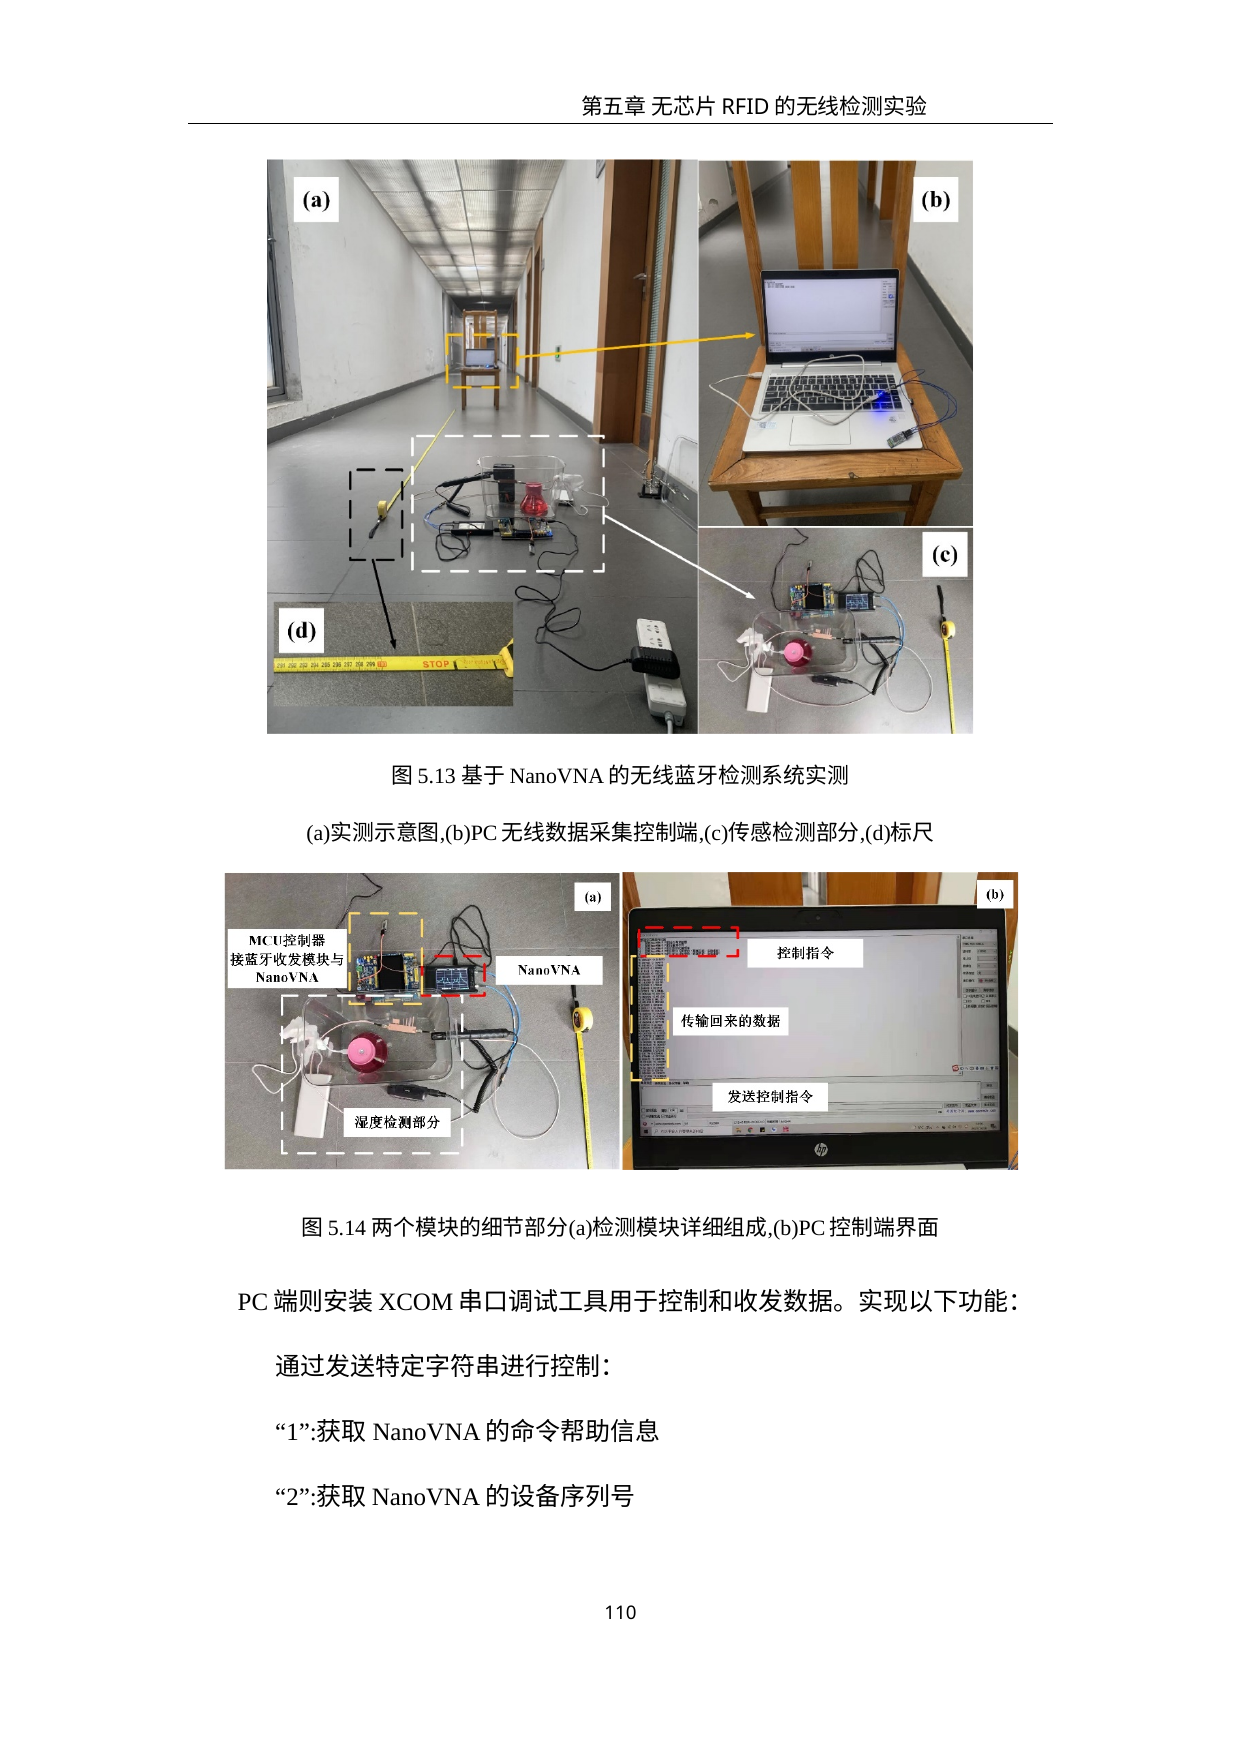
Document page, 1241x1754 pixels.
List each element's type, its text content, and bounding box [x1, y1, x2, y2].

text PC端则安装XCOM串口调试工具用于控制和收发数据。实现以下功能： [187, 1267, 1053, 1332]
picture [267, 159, 974, 734]
text 图5.13 基于NanoVNA的无线蓝牙检测系统实测 [187, 757, 1053, 790]
text 图5.14 两个模块的细节部分(a)检测模块详细组成,(b)PC控制端界面 [187, 1210, 1053, 1242]
picture [222, 872, 1019, 1170]
text (a)实测示意图,(b)PC无线数据采集控制端,(c)传感检测部分,(d)标尺 [187, 815, 1053, 847]
text 通过发送特定字符串进行控制： [275, 1332, 1053, 1397]
text “1”:获取 NanoVNA的命令帮助信息 [275, 1397, 1053, 1462]
text “2”:获取NanoVNA的设备序列号 [275, 1462, 1053, 1527]
